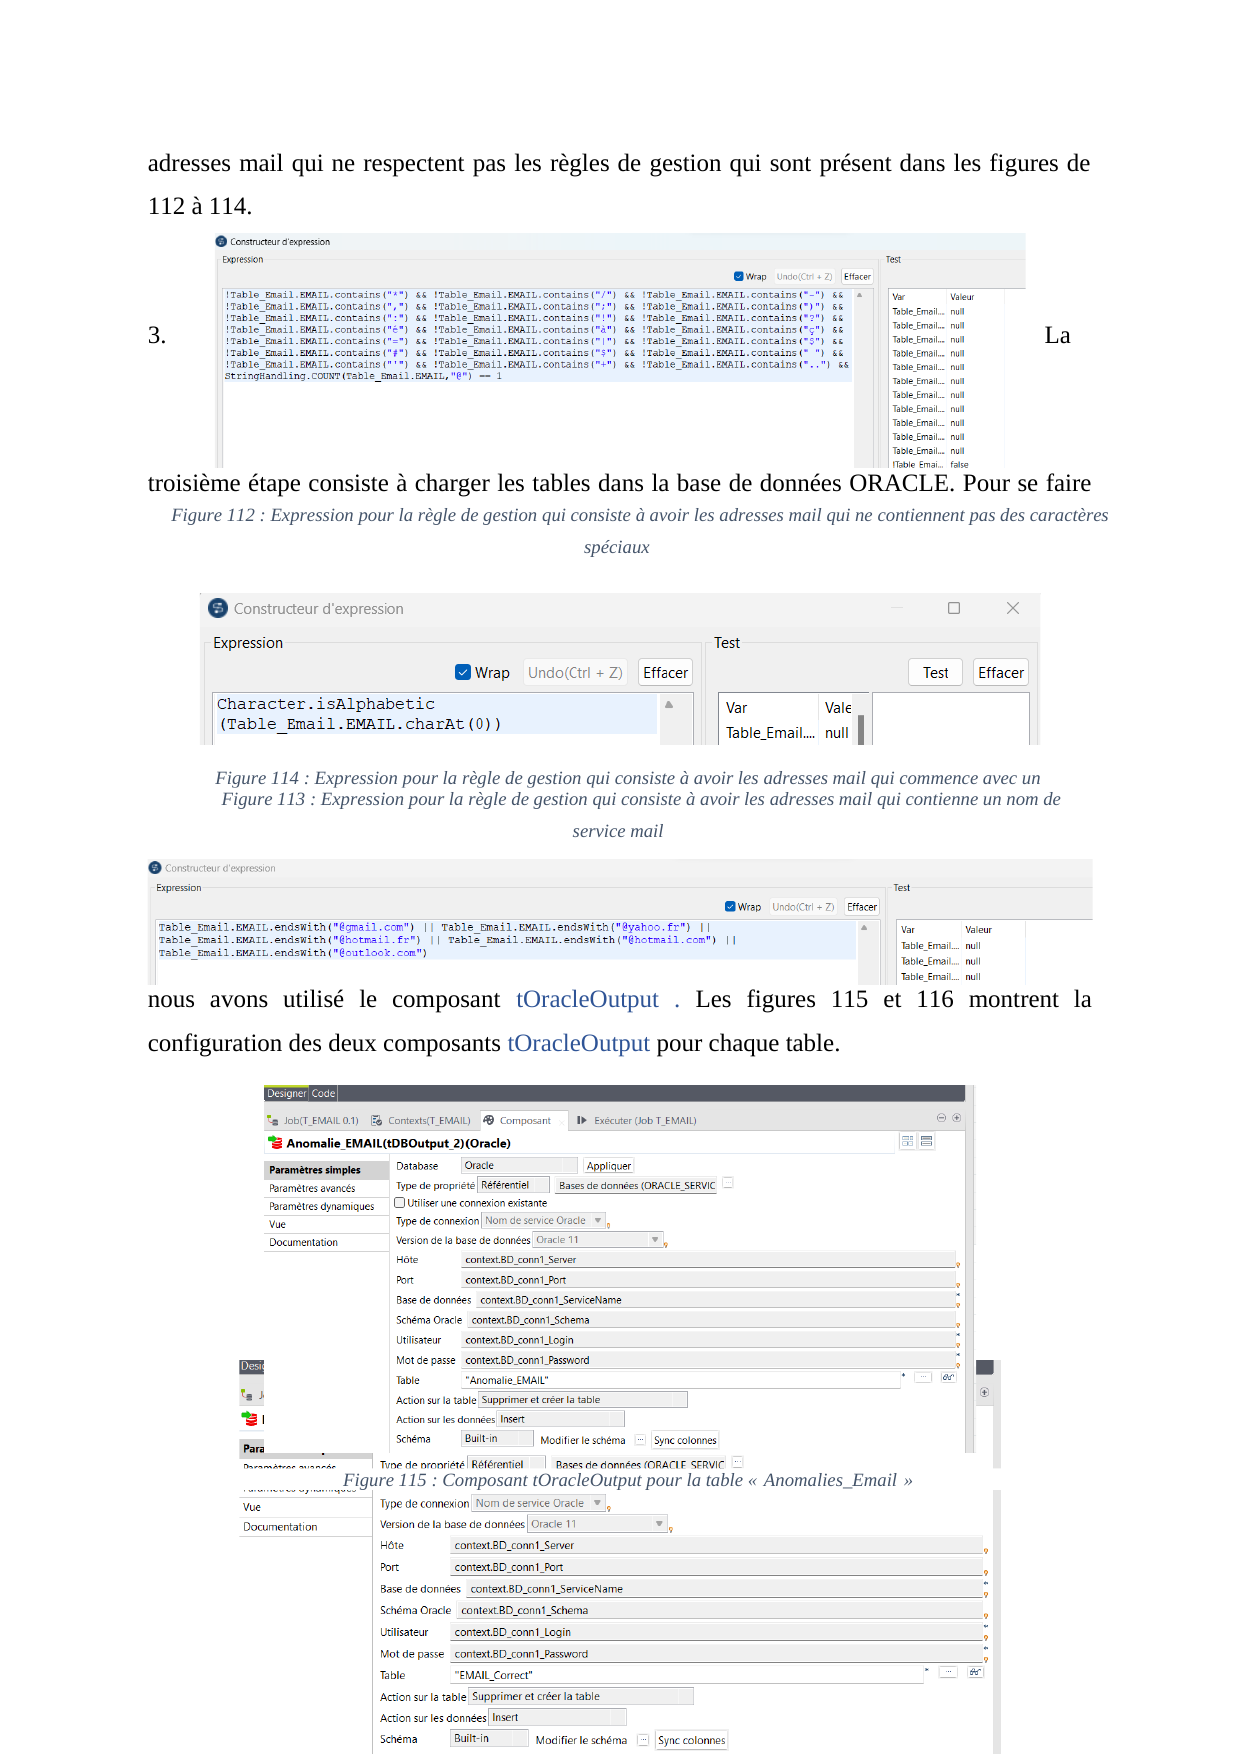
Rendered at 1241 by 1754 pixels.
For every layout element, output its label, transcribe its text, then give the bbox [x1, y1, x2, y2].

picture [214, 233, 1026, 468]
picture [239, 1085, 1001, 1468]
text 3. La troisième étape consiste à charger les tables dans la base de données ORACLE. Pour se faire nous avons utilisé le composant tOracleOutput . Les figures 115 et 116 montrent la configuration des deux composants tOracleOutput pour chaque table. [148, 985, 1093, 1056]
picture [239, 1490, 1001, 1754]
picture [199, 593, 1041, 745]
picture [147, 859, 1093, 985]
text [148, 148, 1093, 219]
text 3. La troisième étape consiste à charger les tables dans la base de données ORACLE. Pour se faire nous avons utilisé le composant tOracleOutput . Les figures 115 et 116 montrent la configuration des deux composants tOracleOutput pour chaque table. [148, 320, 1093, 503]
